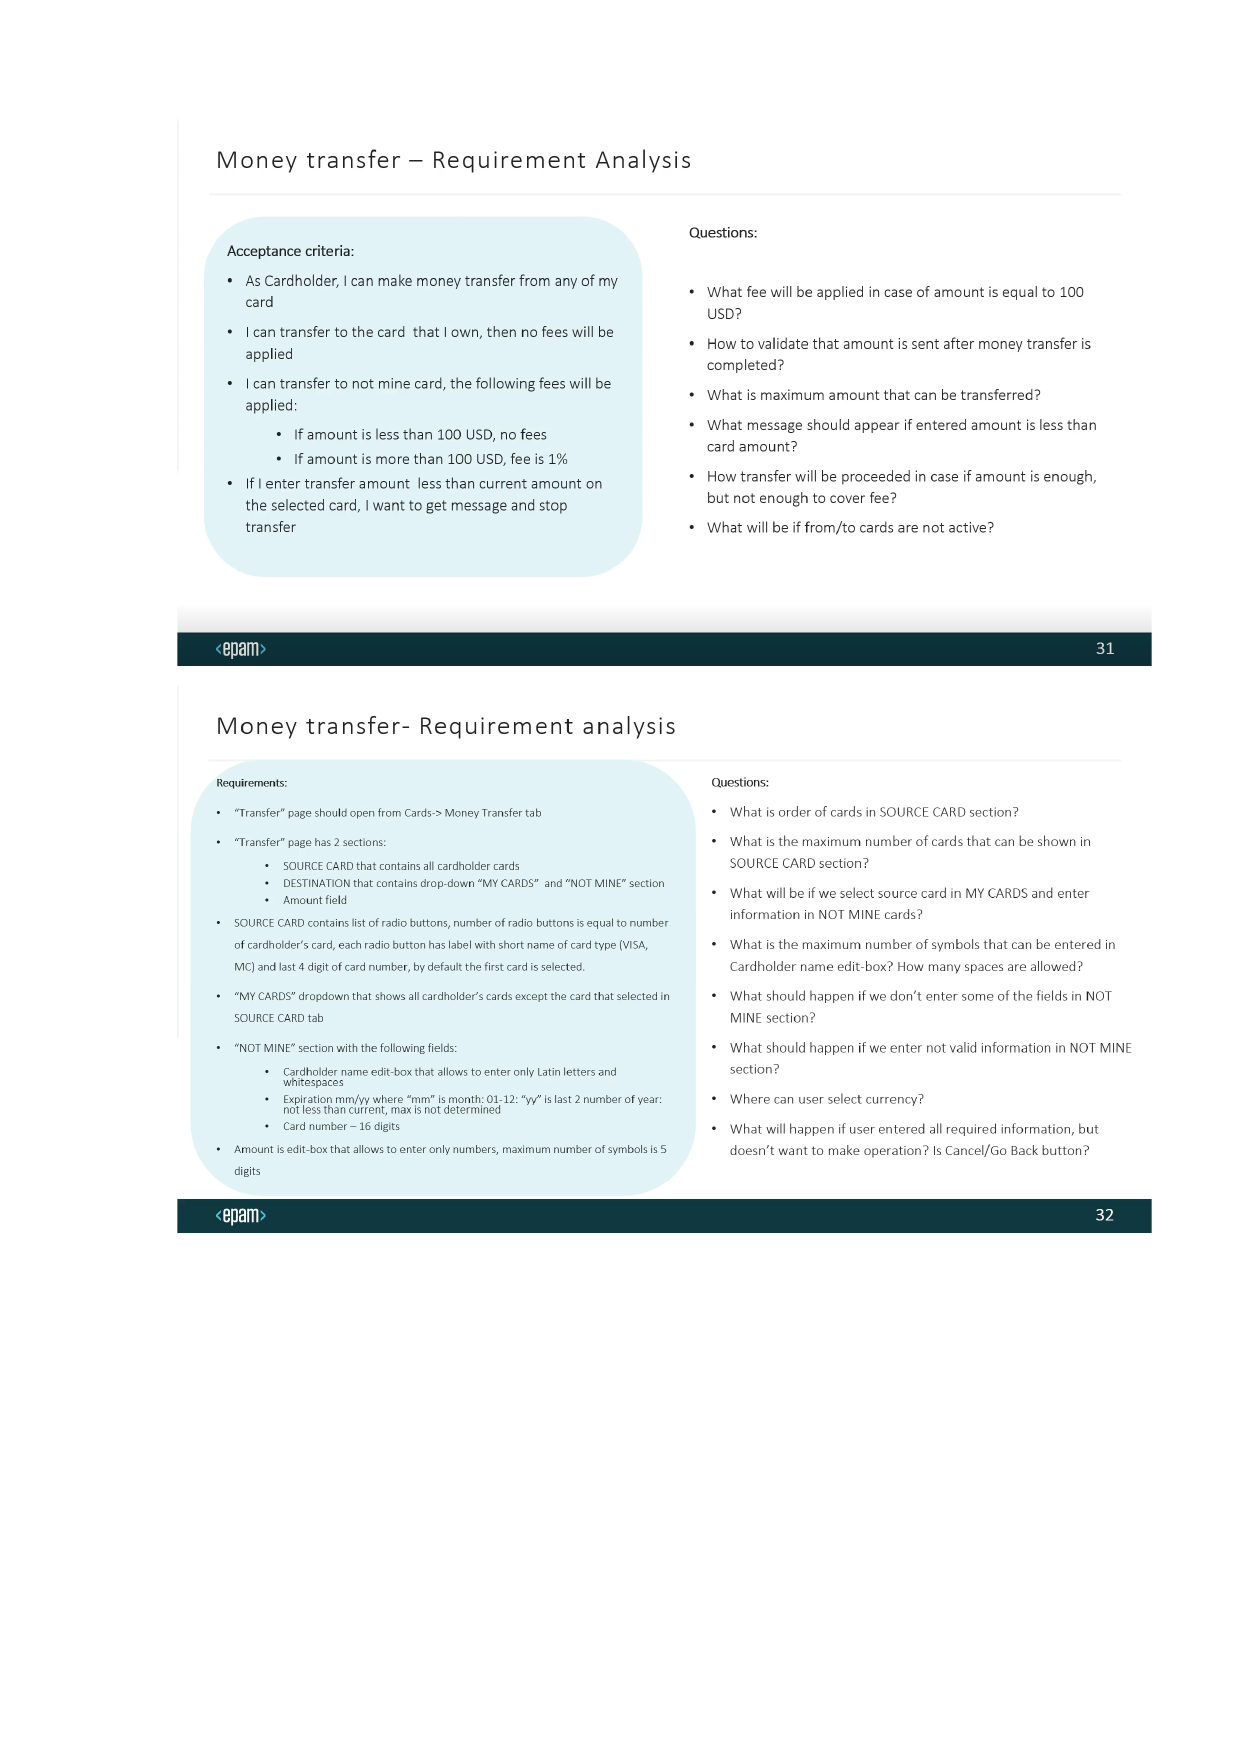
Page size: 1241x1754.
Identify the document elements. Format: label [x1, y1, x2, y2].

picture [177, 685, 1152, 1233]
picture [177, 118, 1152, 666]
